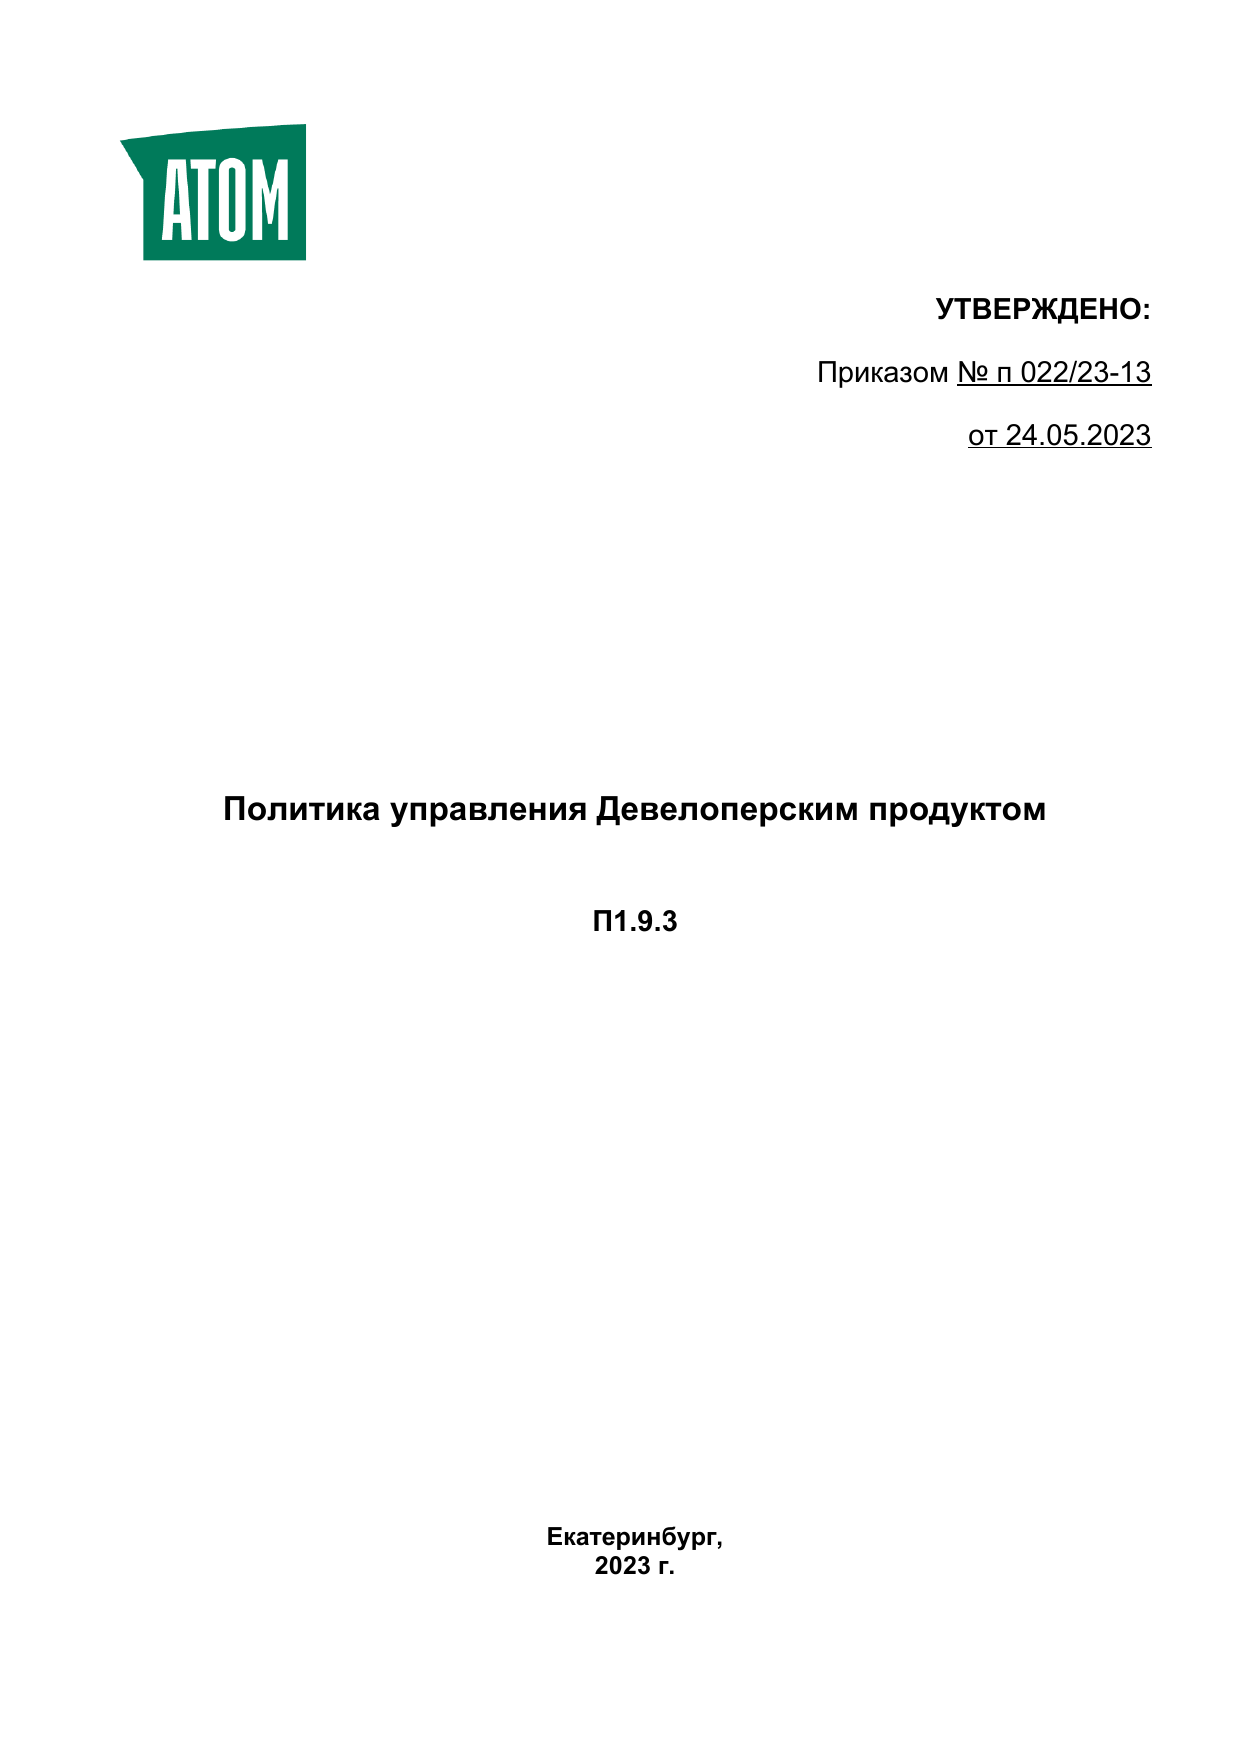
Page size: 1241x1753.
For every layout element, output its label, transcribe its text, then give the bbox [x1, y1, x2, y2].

text УТВЕРЖДЕНО: [118, 292, 1152, 326]
text Политика управления Девелоперским продуктом [118, 789, 1152, 827]
text Екатеринбург, [118, 1522, 1152, 1551]
text Приказом № п 022/23-13 [118, 355, 1152, 388]
text 2023 г. [118, 1551, 1152, 1580]
picture [118, 118, 311, 264]
text от 24.05.2023 [118, 417, 1152, 451]
text П1.9.3 [118, 904, 1152, 937]
